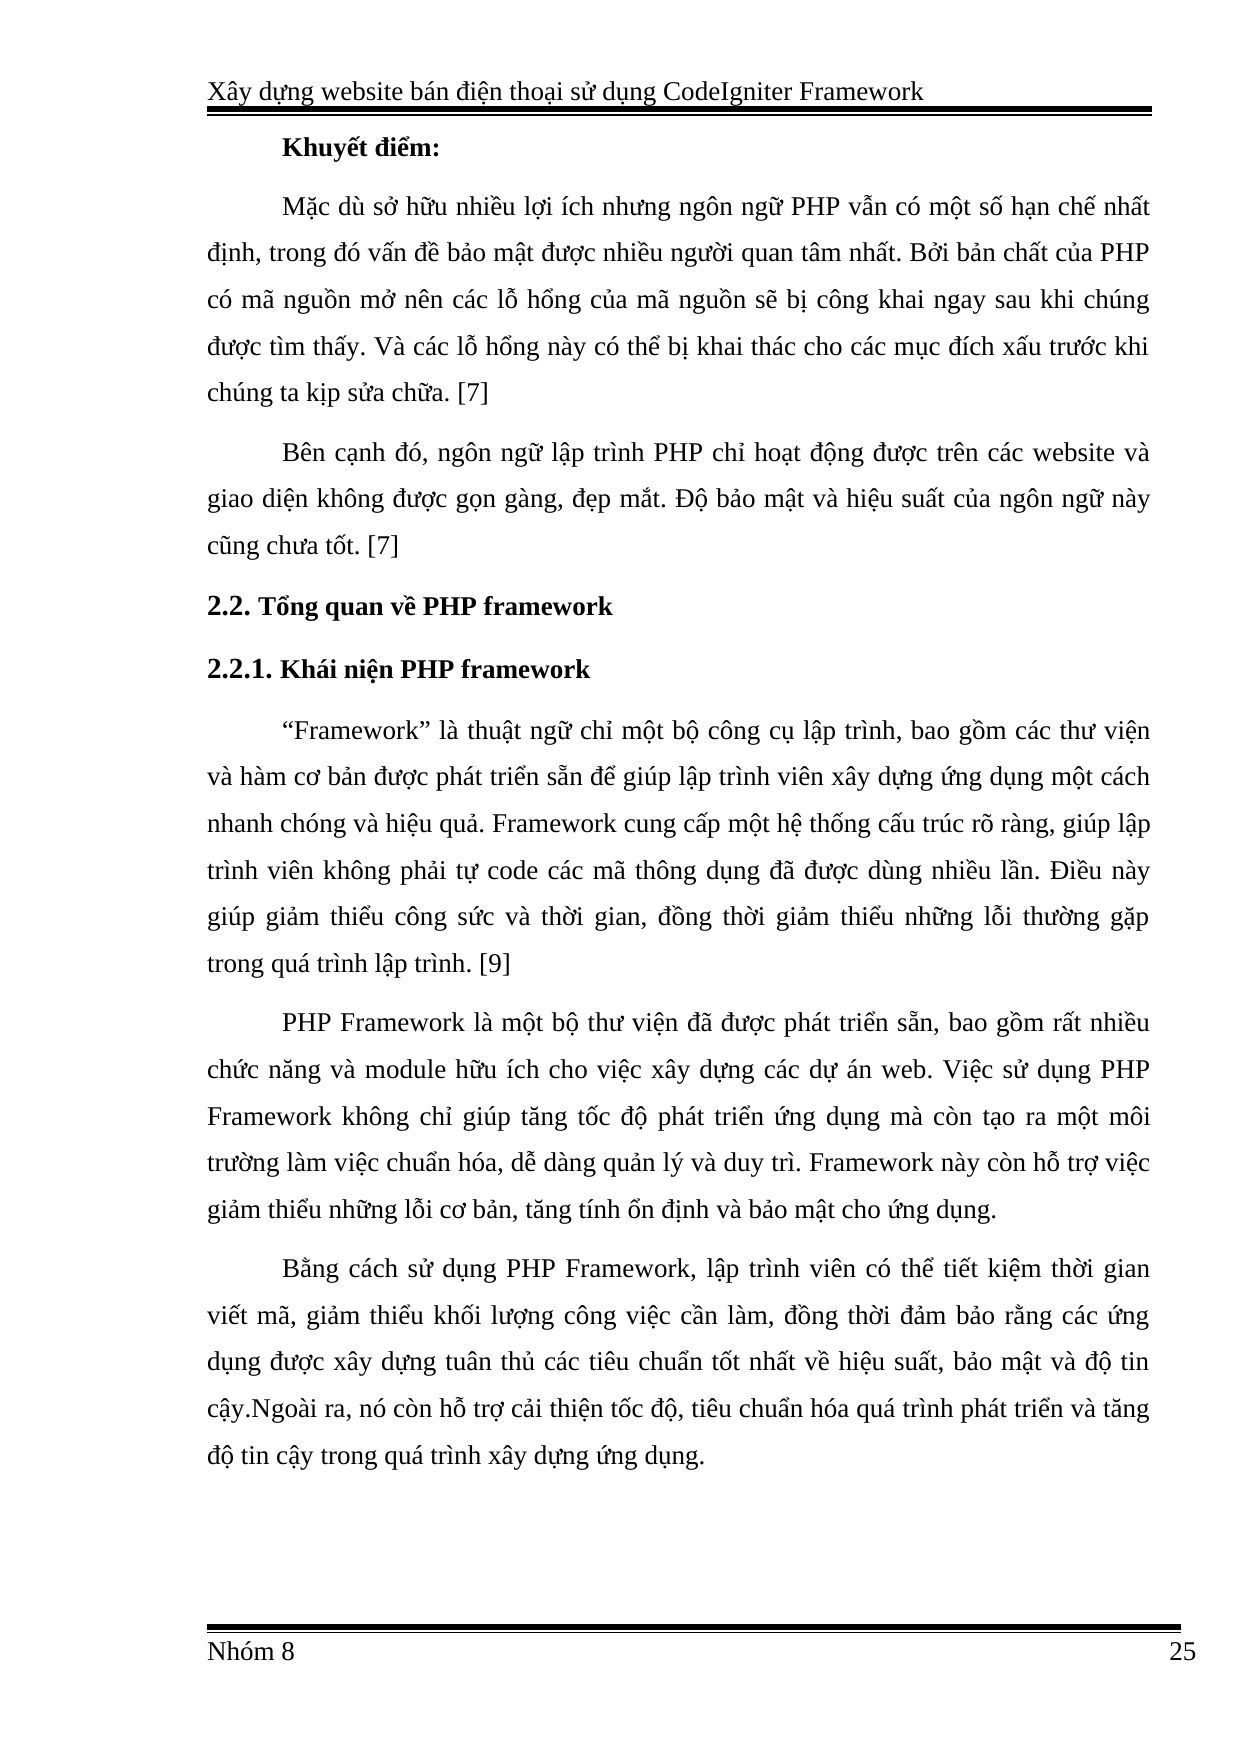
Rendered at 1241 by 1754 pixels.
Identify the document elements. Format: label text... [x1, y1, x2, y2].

text Bằng cách sử dụng PHP Framework, lập trình viên có thể tiết kiệm thời gian viết mã, giảm thiểu khối lượng công việc cần làm, đồng thời đảm bảo rằng các ứng dụng được xây dựng tuân thủ các tiêu chuẩn tốt nhất về hiệu suất, bảo mật và độ tin cậy.Ngoài ra, nó còn hỗ trợ cải thiện tốc độ, tiêu chuẩn hóa quá trình phát triển và tăng độ tin cậy trong quá trình xây dựng ứng dụng. [207, 1252, 1152, 1470]
subtitle Khái niện PHP framework [207, 651, 1152, 684]
text Khuyết điểm: [207, 131, 1152, 162]
text PHP Framework là một bộ thư viện đã được phát triển sẵn, bao gồm rất nhiều chức năng và module hữu ích cho việc xây dựng các dự án web. Việc sử dụng PHP Framework không chỉ giúp tăng tốc độ phát triển ứng dụng mà còn tạo ra một môi trường làm việc chuẩn hóa, dễ dàng quản lý và duy trì. Framework này còn hỗ trợ việc giảm thiểu những lỗi cơ bản, tăng tính ổn định và bảo mật cho ứng dụng. [207, 1006, 1152, 1224]
text Mặc dù sở hữu nhiều lợi ích nhưng ngôn ngữ PHP vẫn có một số hạn chế nhất định, trong đó vấn đề bảo mật được nhiều người quan tâm nhất. Bởi bản chất của PHP có mã nguồn mở nên các lỗ hổng của mã nguồn sẽ bị công khai ngay sau khi chúng được tìm thấy. Và các lỗ hổng này có thể bị khai thác cho các mục đích xấu trước khi chúng ta kịp sửa chữa. [207, 190, 1152, 408]
subtitle Tổng quan về PHP framework [207, 588, 1152, 622]
text “Framework” là thuật ngữ chỉ một bộ công cụ lập trình, bao gồm các thư viện và hàm cơ bản được phát triển sẵn để giúp lập trình viên xây dựng ứng dụng một cách nhanh chóng và hiệu quả. Framework cung cấp một hệ thống cấu trúc rõ ràng, giúp lập trình viên không phải tự code các mã thông dụng đã được dùng nhiều lần. Điều này giúp giảm thiểu công sức và thời gian, đồng thời giảm thiểu những lỗi thường gặp trong quá trình lập trình. [207, 714, 1152, 978]
text Bên cạnh đó, ngôn ngữ lập trình PHP chỉ hoạt động được trên các website và giao diện không được gọn gàng, đẹp mắt. Độ bảo mật và hiệu suất của ngôn ngữ này cũng chưa tốt. [207, 436, 1152, 560]
